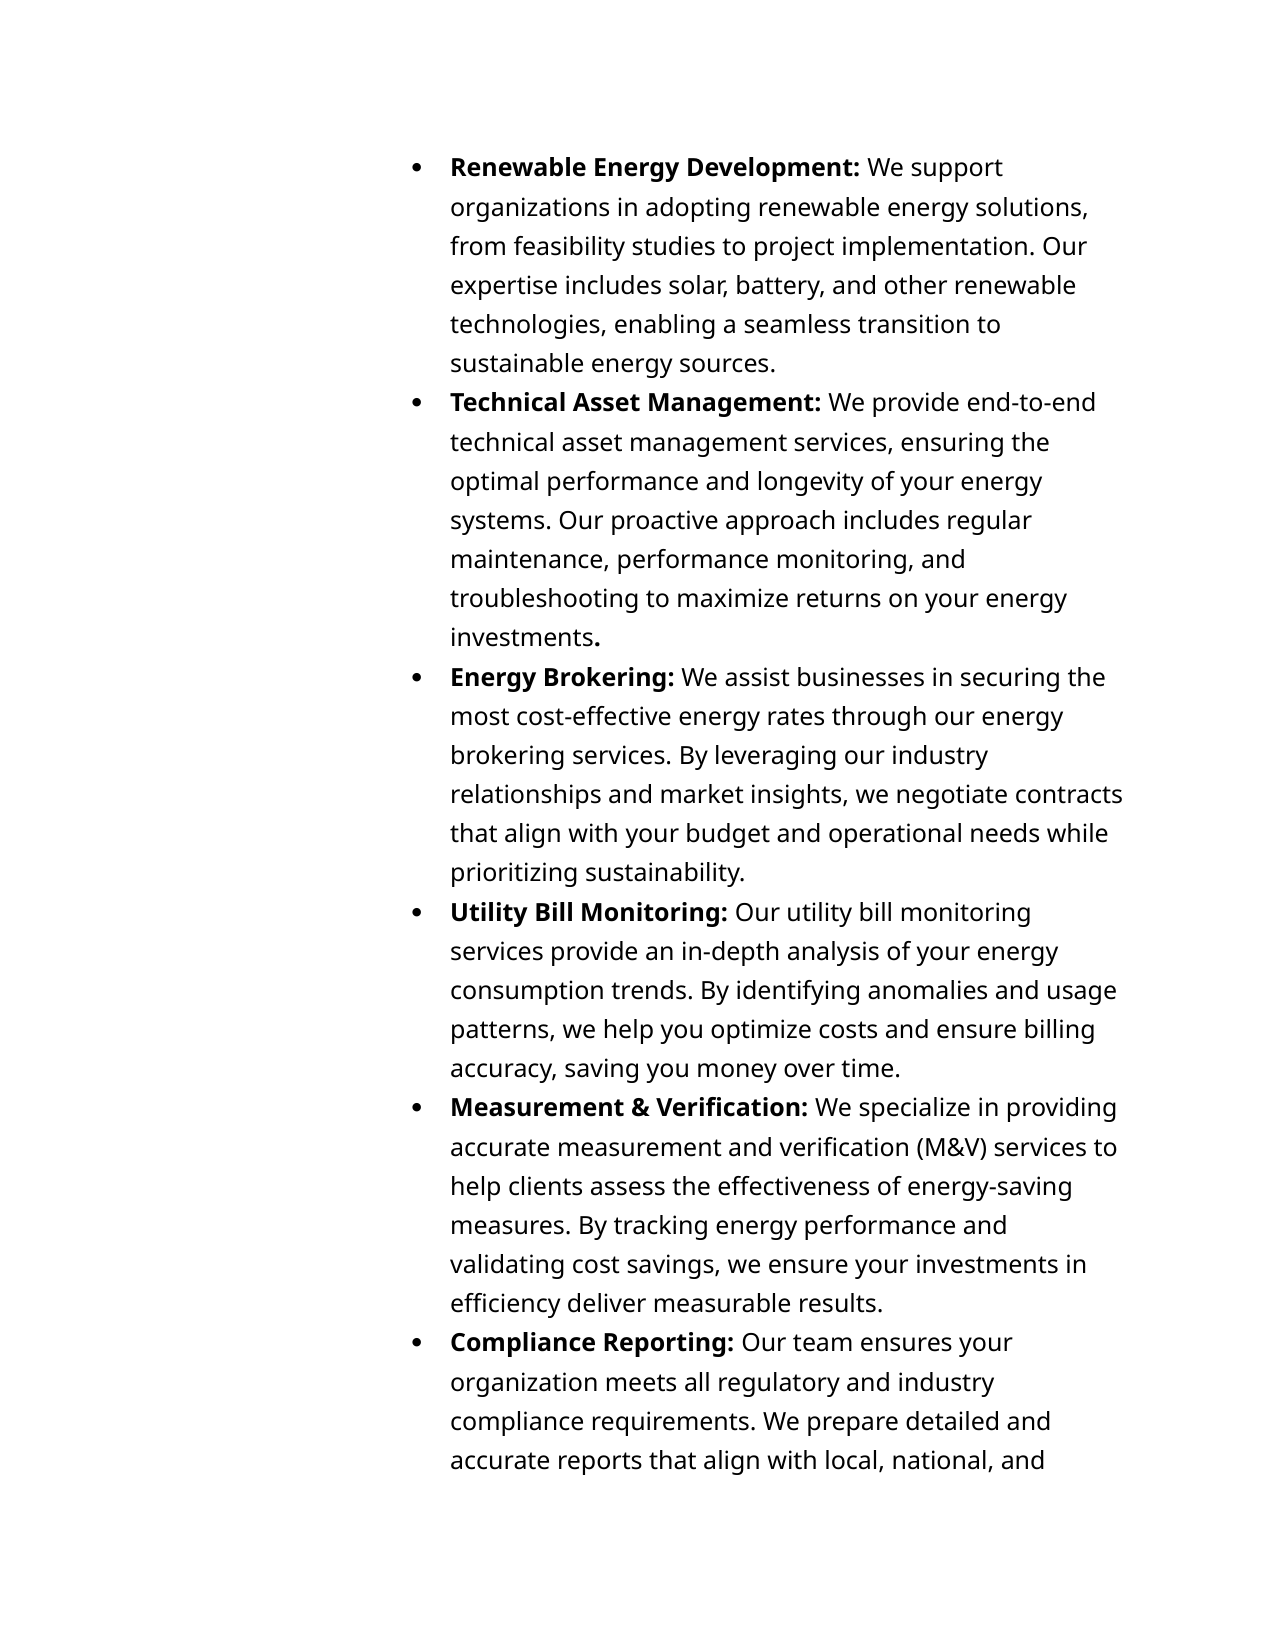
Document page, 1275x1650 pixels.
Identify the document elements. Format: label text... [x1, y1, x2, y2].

list Renewable Energy Development: We support organizations in adopting renewable energy solutions, from feasibility studies to project implementation. Our expertise includes solar, battery, and other renewable technologies, enabling a seamless transition to sustainable energy sources. [412, 150, 1125, 380]
list Energy Brokering: We assist businesses in securing the most cost-effective energy rates through our energy brokering services. By leveraging our industry relationships and market insights, we negotiate contracts that align with your budget and operational needs while prioritizing sustainability. [412, 659, 1125, 889]
list Utility Bill Monitoring: Our utility bill monitoring services provide an in-depth analysis of your energy consumption trends. By identifying anomalies and usage patterns, we help you optimize costs and ensure billing accuracy, saving you money over time. [412, 894, 1125, 1085]
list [412, 1325, 1125, 1477]
list Measurement & Verification: We specialize in providing accurate measurement and verification (M&V) services to help clients assess the effectiveness of energy-saving measures. By tracking energy performance and validating cost savings, we ensure your investments in efficiency deliver measurable results. [412, 1090, 1125, 1320]
list Technical Asset Management: We provide end-to-end technical asset management services, ensuring the optimal performance and longevity of your energy systems. Our proactive approach includes regular maintenance, performance monitoring, and troubleshooting to maximize returns on your energy investments. [412, 385, 1125, 654]
